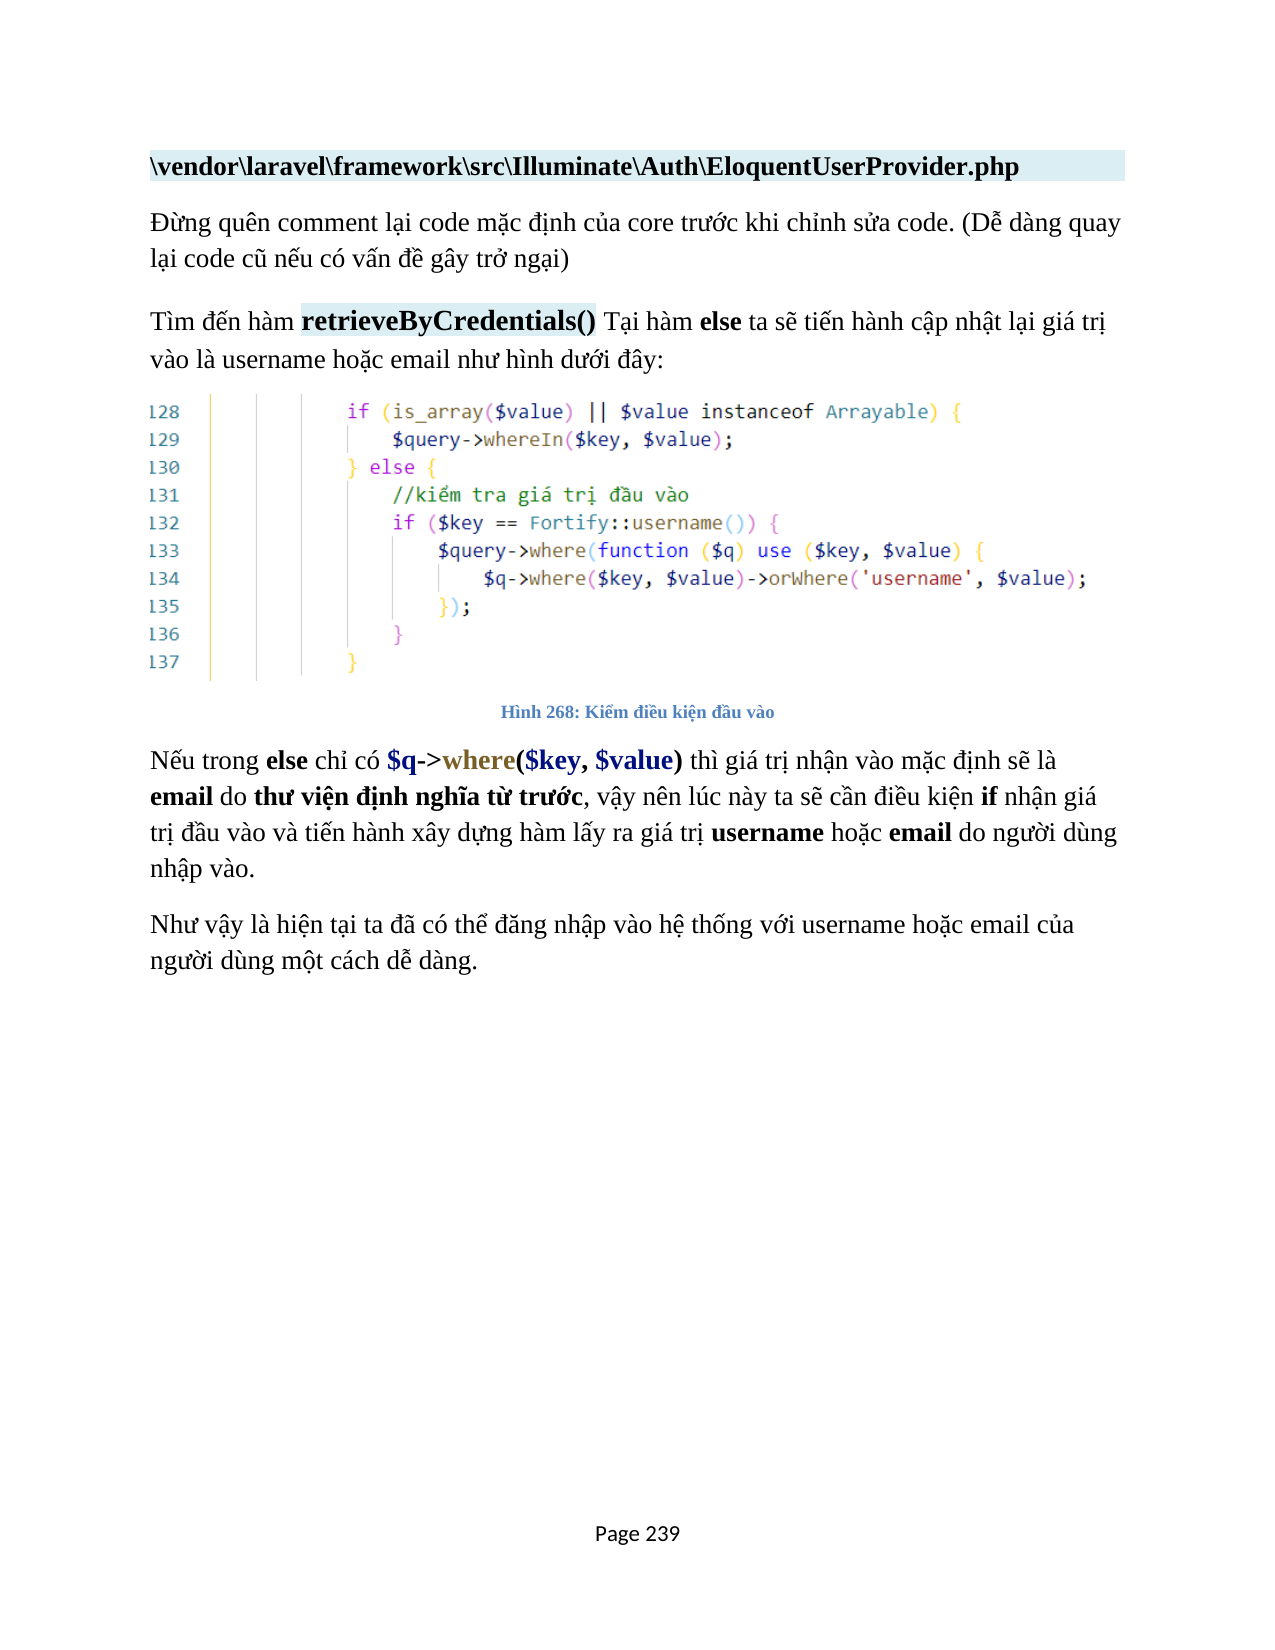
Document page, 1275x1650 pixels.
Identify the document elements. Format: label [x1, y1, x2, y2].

picture [150, 394, 1125, 681]
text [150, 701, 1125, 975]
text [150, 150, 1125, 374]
